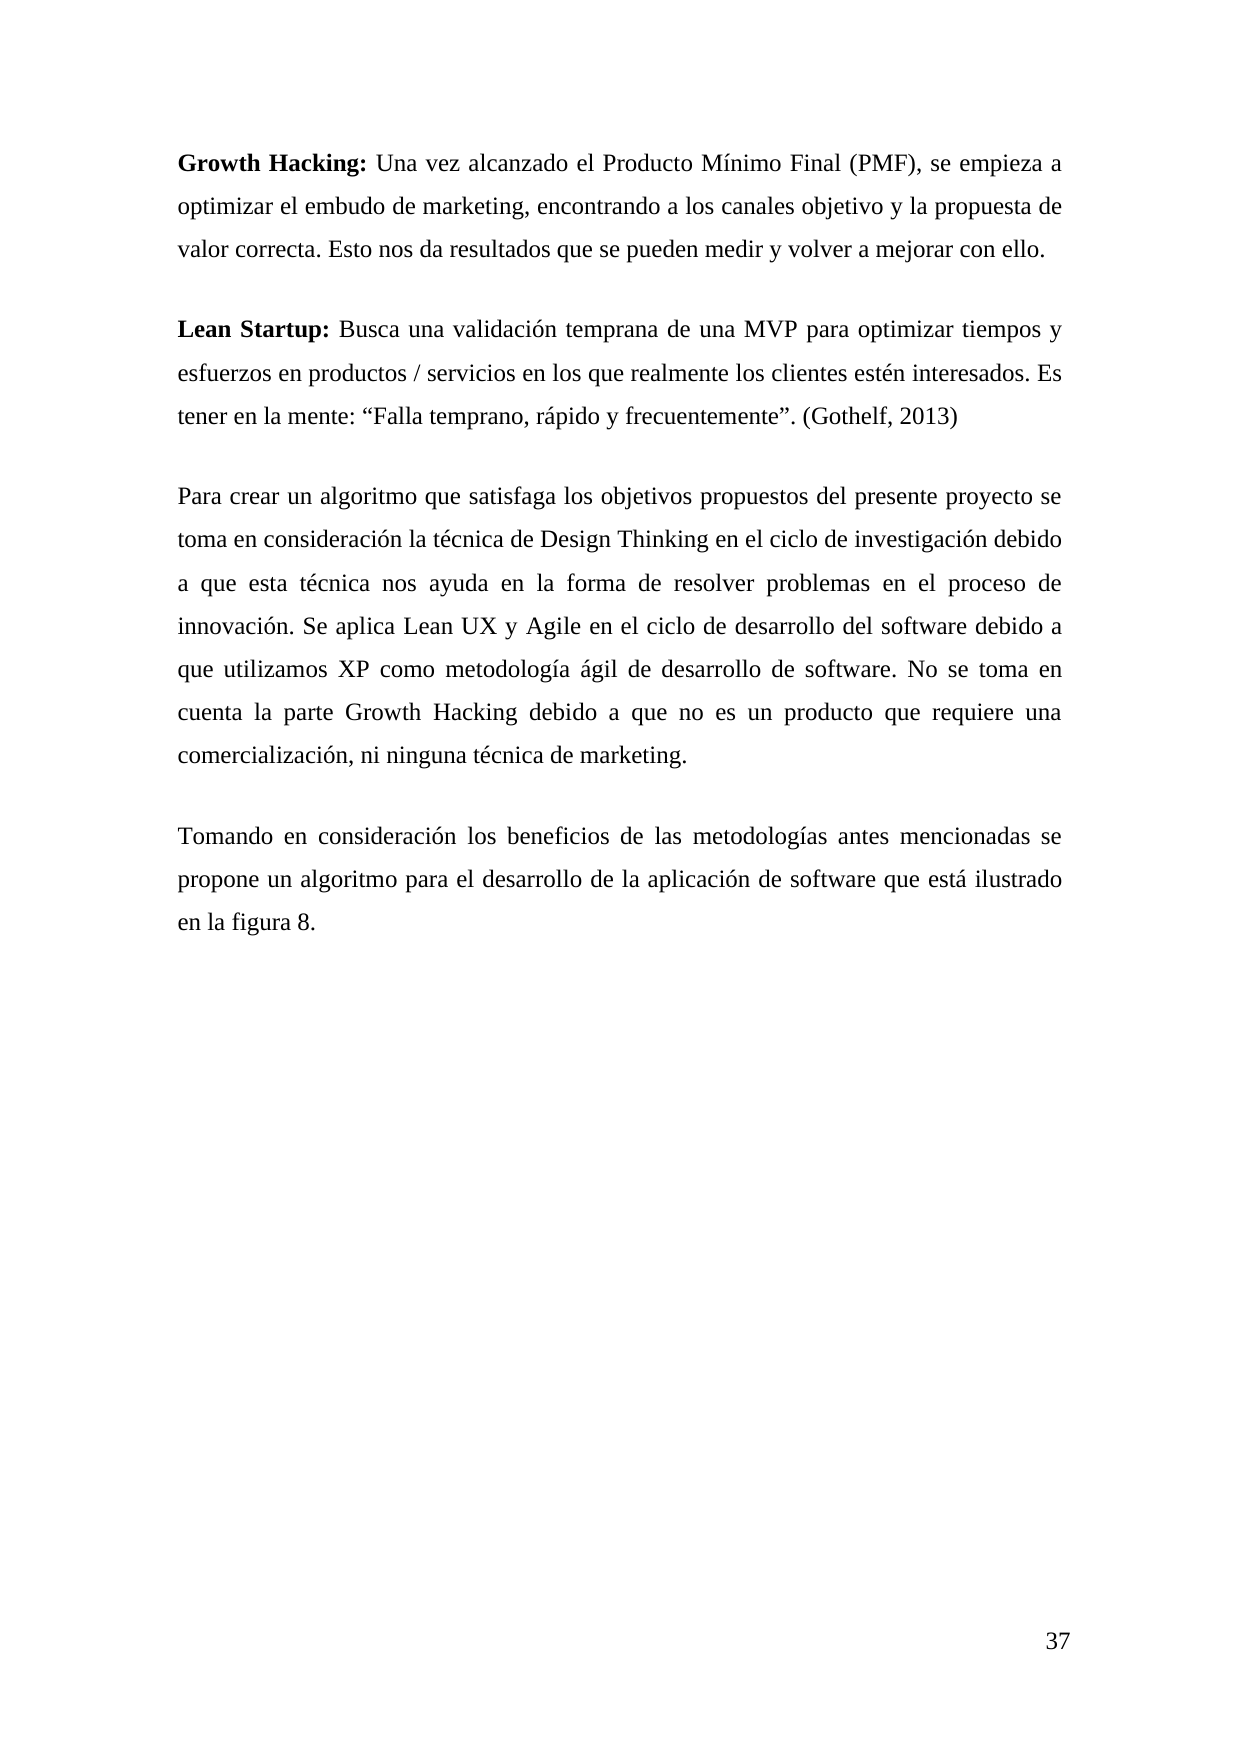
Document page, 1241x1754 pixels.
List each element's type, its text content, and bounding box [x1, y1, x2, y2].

text Lean Startup: Busca una validación temprana de una MVP para optimizar tiempos y esfuerzos en productos / servicios en los que realmente los clientes estén interesados. Es tener en la mente: “Falla temprano, rápido y frecuentemente”. (Gothelf, 2013) [177, 314, 1063, 429]
text Para crear un algoritmo que satisfaga los objetivos propuestos del presente proyecto se toma en consideración la técnica de Design Thinking en el ciclo de investigación debido a que esta técnica nos ayuda en la forma de resolver problemas en el proceso de innovación. Se aplica Lean UX y Agile en el ciclo de desarrollo del software debido a que utilizamos XP como metodología ágil de desarrollo de software. No se toma en cuenta la parte Growth Hacking debido a que no es un producto que requiere una comercialización, ni ninguna técnica de marketing. [177, 481, 1063, 769]
text Growth Hacking: Una vez alcanzado el Producto Mínimo Final (PMF), se empieza a optimizar el embudo de marketing, encontrando a los canales objetivo y la propuesta de valor correcta. Esto nos da resultados que se pueden medir y volver a mejorar con ello. [177, 148, 1063, 263]
text Tomando en consideración los beneficios de las metodologías antes mencionadas se propone un algoritmo para el desarrollo de la aplicación de software que está ilustrado en la figura 8. [177, 821, 1063, 936]
